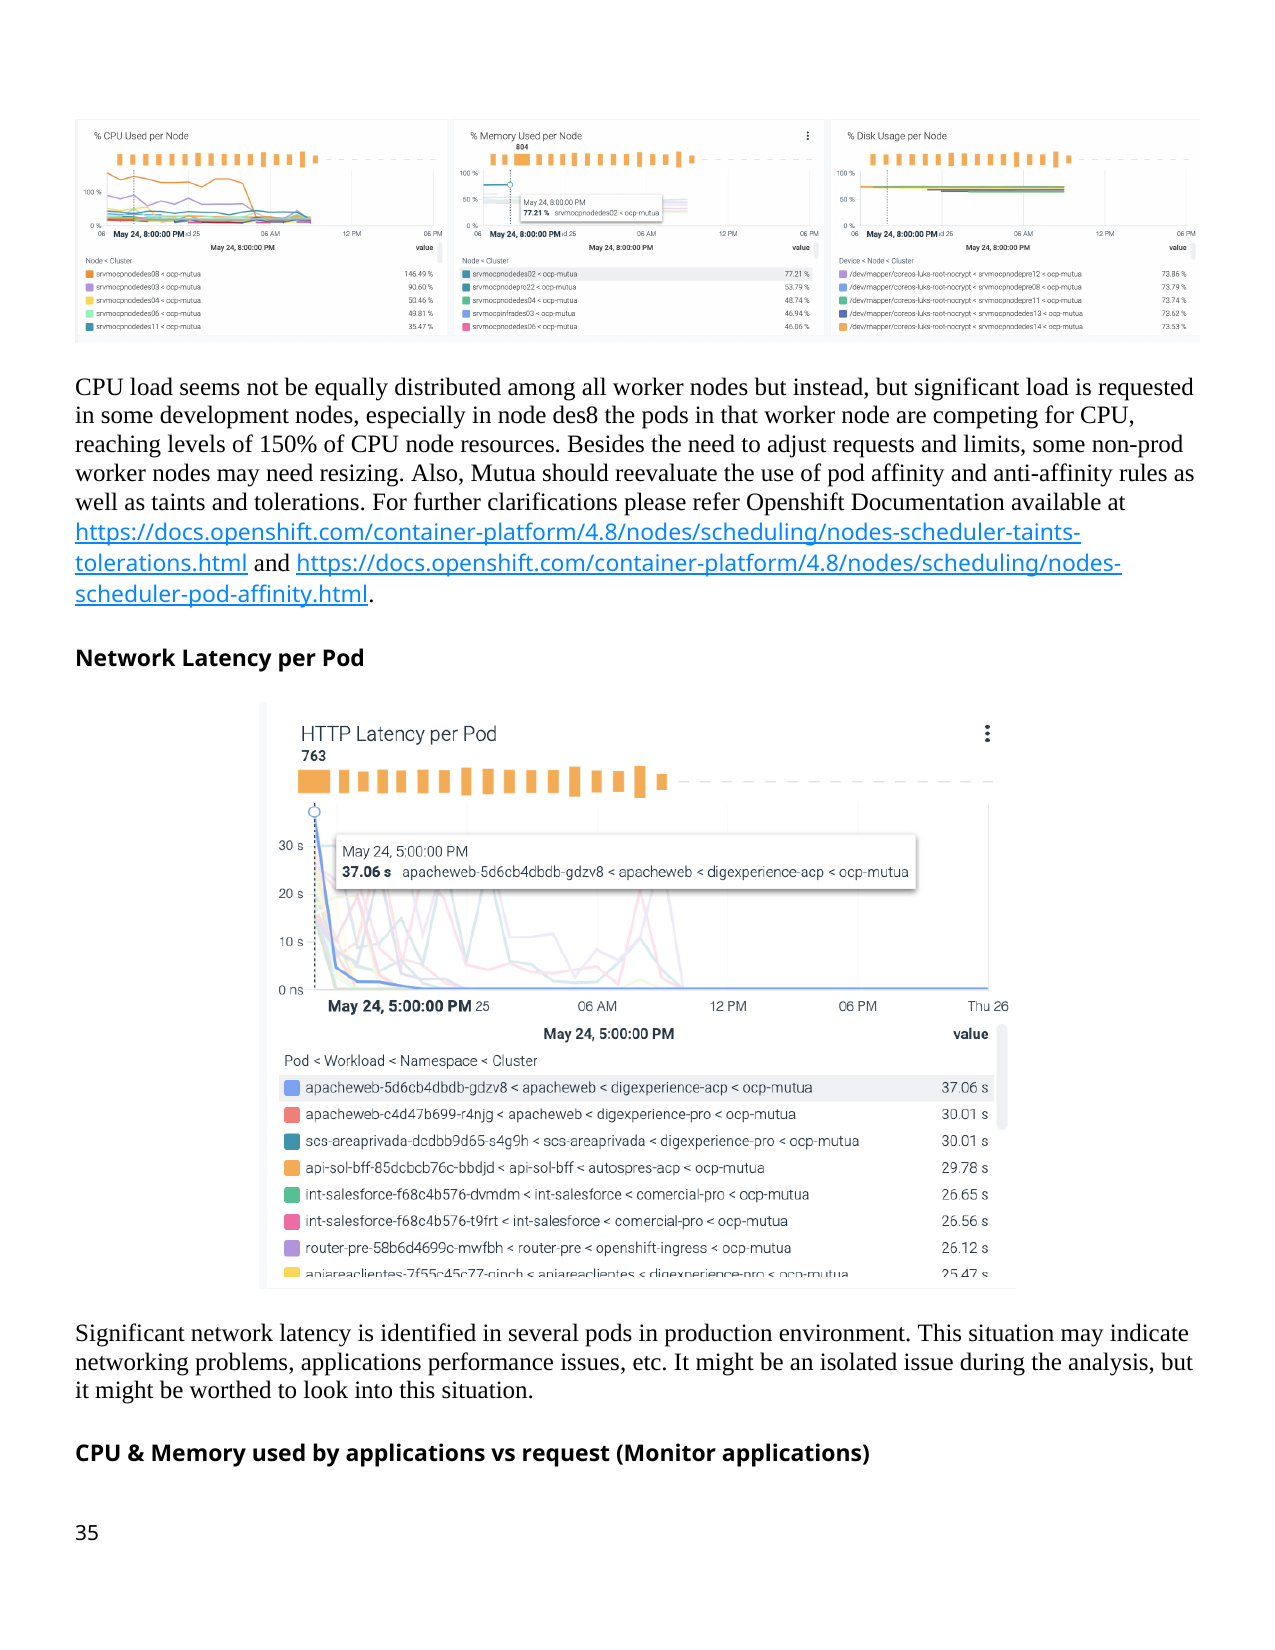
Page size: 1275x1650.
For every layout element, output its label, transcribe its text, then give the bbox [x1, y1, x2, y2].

subtitle CPU & Memory used by applications vs request (Monitor applications) [75, 1437, 1200, 1468]
text Significant network latency is identified in several pods in production environment. This situation may indicate networking problems, applications performance issues, etc. It might be an isolated issue during the analysis, but it might be worthed to look into this situation. [75, 1318, 1200, 1404]
subtitle Network Latency per Pod [75, 642, 1200, 673]
text CPU load seems not be equally distributed among all worker nodes but instead, but significant load is requested in some development nodes, especially in node des8 the pods in that worker node are competing for CPU, reaching levels of 150% of CPU node resources. Besides the need to adjust requests and limits, some non-prod worker nodes may need resizing. Also, Mutua should reevaluate the use of pod affinity and anti-affinity rules as well as taints and tolerations. For further clarifications please refer Openshift Documentation available at https://docs.openshift.com/container-platform/4.8/nodes/scheduling/nodes-scheduler-taints-tolerations.html and https://docs.openshift.com/container-platform/4.8/nodes/scheduling/nodes-scheduler-pod-affinity.html. [75, 372, 1200, 609]
picture [258, 702, 1017, 1289]
picture [75, 119, 1200, 343]
